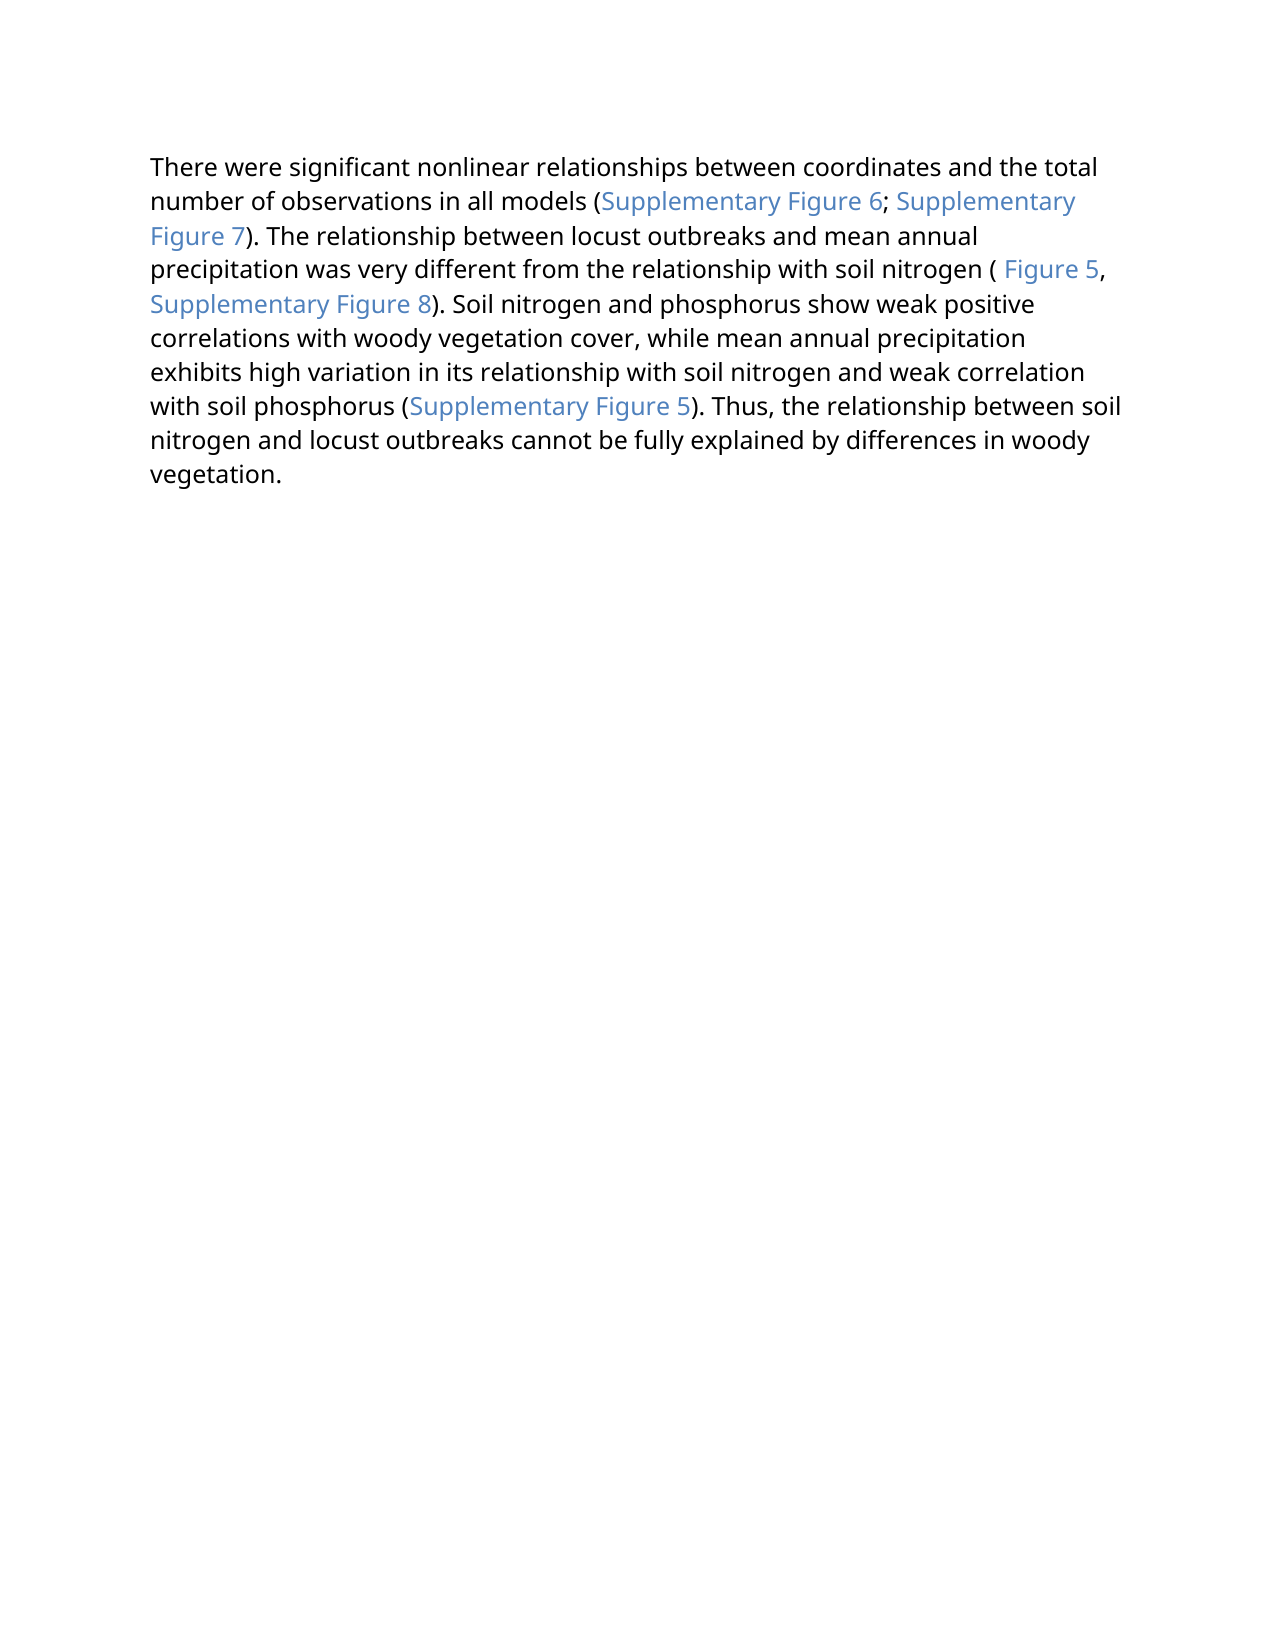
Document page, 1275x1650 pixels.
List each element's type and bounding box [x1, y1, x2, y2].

text [150, 150, 1125, 491]
